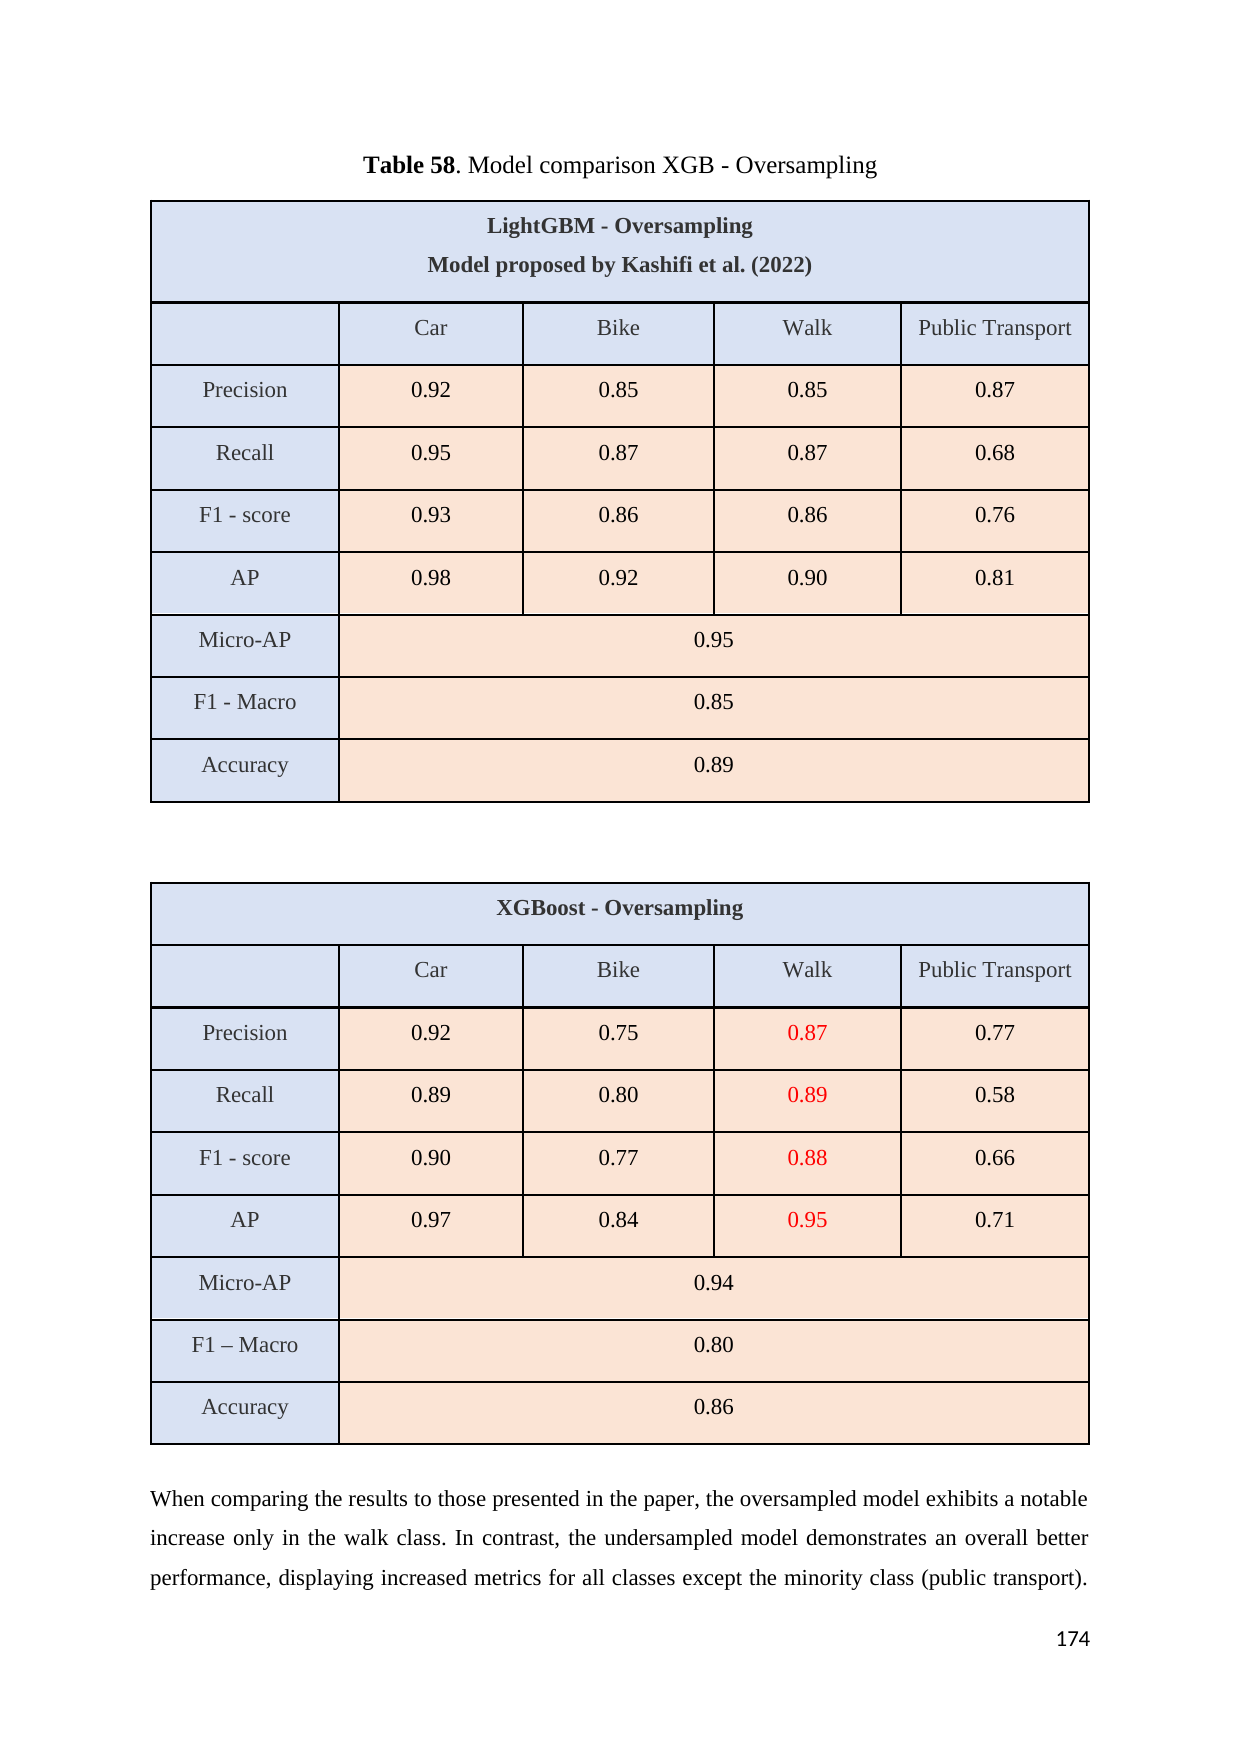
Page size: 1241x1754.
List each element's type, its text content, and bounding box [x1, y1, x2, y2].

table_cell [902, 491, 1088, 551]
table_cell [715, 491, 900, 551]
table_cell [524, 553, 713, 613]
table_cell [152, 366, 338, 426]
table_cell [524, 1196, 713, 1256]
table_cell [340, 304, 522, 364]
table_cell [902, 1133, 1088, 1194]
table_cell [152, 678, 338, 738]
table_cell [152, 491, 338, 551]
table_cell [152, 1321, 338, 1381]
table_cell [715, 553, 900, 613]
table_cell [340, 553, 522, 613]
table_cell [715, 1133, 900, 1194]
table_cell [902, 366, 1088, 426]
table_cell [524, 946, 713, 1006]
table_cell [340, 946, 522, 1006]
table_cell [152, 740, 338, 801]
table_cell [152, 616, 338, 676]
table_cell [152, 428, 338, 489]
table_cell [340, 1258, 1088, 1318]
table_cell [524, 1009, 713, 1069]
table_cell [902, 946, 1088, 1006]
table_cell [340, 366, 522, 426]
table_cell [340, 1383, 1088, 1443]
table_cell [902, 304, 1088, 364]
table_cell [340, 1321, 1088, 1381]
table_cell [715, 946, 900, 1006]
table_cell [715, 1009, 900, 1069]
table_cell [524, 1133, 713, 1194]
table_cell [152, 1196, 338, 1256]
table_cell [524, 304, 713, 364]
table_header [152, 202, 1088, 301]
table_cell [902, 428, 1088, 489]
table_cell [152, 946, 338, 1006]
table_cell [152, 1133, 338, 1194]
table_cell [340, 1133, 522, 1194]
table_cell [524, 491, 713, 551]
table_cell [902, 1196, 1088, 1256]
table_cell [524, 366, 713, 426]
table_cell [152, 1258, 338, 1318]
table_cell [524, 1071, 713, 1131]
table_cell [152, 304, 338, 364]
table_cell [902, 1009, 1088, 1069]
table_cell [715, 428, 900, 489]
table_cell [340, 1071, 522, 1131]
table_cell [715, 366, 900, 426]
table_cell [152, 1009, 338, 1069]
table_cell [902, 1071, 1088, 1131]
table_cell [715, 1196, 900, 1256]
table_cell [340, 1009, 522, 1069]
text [150, 1485, 1090, 1590]
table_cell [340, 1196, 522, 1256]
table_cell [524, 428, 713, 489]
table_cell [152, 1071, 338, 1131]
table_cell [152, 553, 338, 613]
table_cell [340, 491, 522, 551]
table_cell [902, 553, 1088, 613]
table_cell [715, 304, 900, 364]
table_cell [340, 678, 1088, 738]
text Table 58. Model comparison XGB - Oversampling [150, 150, 1090, 179]
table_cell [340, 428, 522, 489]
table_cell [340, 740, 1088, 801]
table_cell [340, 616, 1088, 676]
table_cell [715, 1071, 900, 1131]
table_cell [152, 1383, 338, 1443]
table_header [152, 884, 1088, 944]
